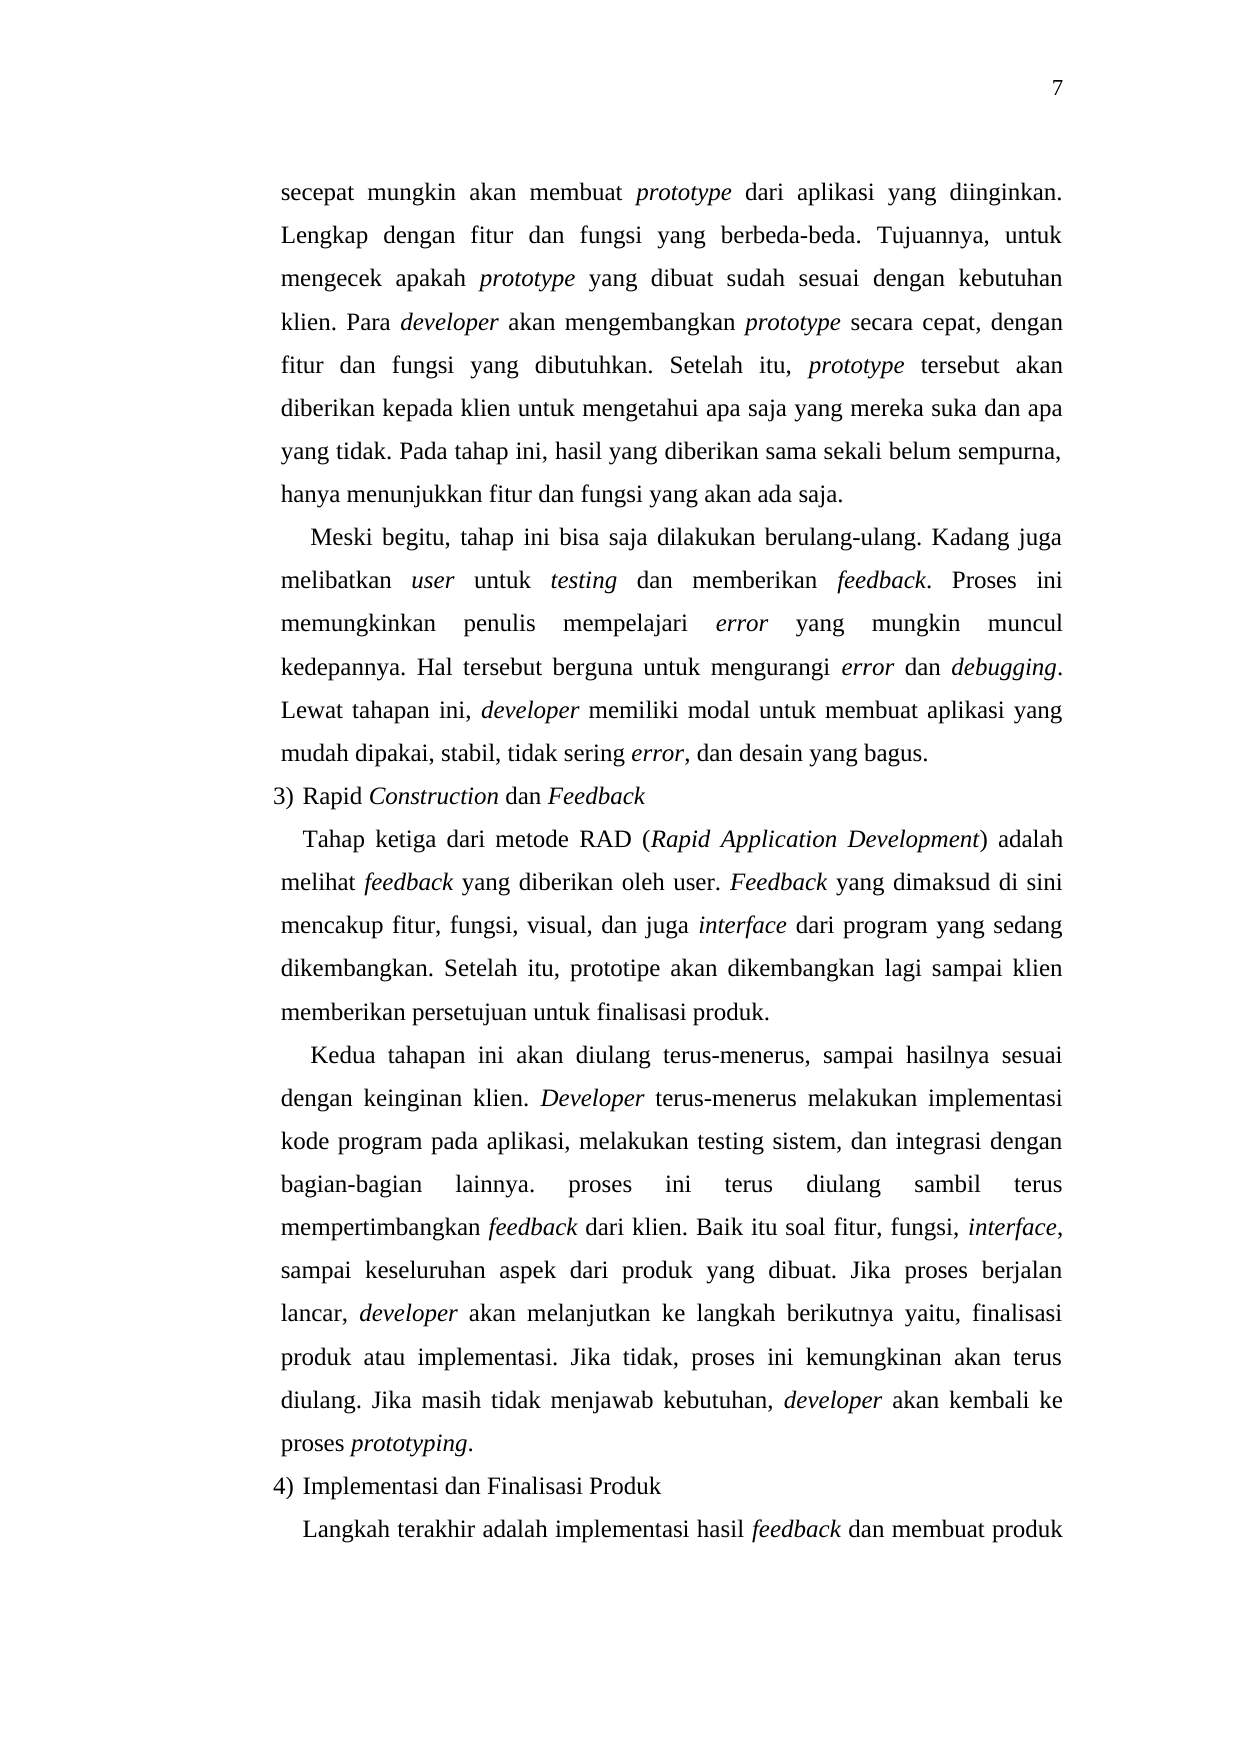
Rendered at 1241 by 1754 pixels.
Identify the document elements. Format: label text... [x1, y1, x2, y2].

list Kedua tahapan ini akan diulang terus-menerus, sampai hasilnya sesuai dengan keinginan klien. Developer terus-menerus melakukan implementasi kode program pada aplikasi, melakukan testing sistem, dan integrasi dengan bagian-bagian lainnya. proses ini terus diulang sambil terus mempertimbangkan feedback dari klien. Baik itu soal fitur, fungsi, interface, sampai keseluruhan aspek dari produk yang dibuat. Jika proses berjalan lancar, developer akan melanjutkan ke langkah berikutnya yaitu, finalisasi produk atau implementasi. Jika tidak, proses ini kemungkinan akan terus diulang. Jika masih tidak menjawab kebutuhan, developer akan kembali ke proses prototyping. [281, 1040, 1063, 1457]
list Meski begitu, tahap ini bisa saja dilakukan berulang-ulang. Kadang juga melibatkan user untuk testing dan memberikan feedback. Proses ini memungkinkan penulis mempelajari error yang mungkin muncul kedepannya. Hal tersebut berguna untuk mengurangi error dan debugging. Lewat tahapan ini, developer memiliki modal untuk membuat aplikasi yang mudah dipakai, stabil, tidak sering error, dan desain yang bagus. [281, 522, 1063, 767]
list Implementasi dan Finalisasi Produk [273, 1471, 1063, 1500]
list Rapid Construction dan Feedback [273, 781, 1063, 810]
list Tahap ketiga dari metode RAD (Rapid Application Development) adalah melihat feedback yang diberikan oleh user. Feedback yang dimaksud di sini mencakup fitur, fungsi, visual, dan juga interface dari program yang sedang dikembangkan. Setelah itu, prototipe akan dikembangkan lagi sampai klien memberikan persetujuan untuk finalisasi produk. [281, 824, 1063, 1025]
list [281, 1514, 1063, 1543]
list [281, 177, 1063, 508]
